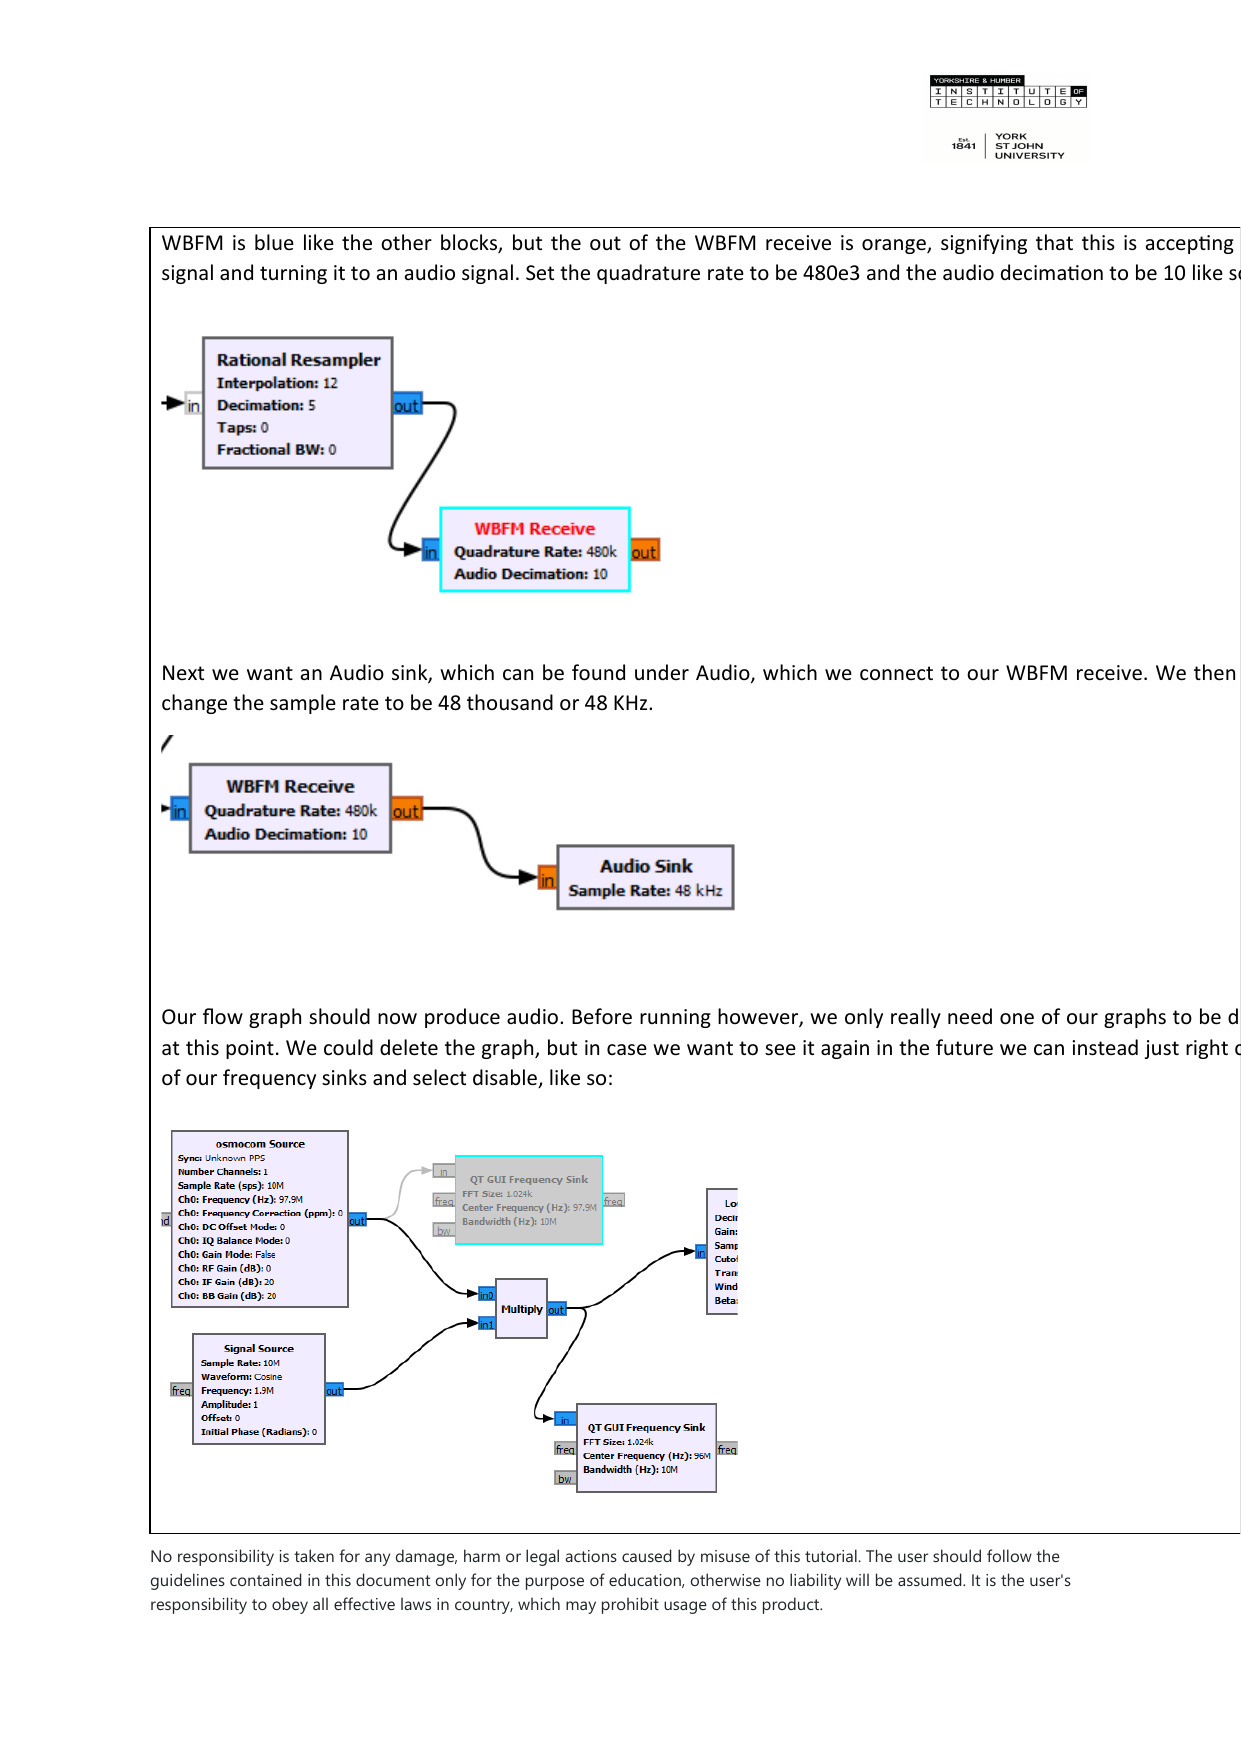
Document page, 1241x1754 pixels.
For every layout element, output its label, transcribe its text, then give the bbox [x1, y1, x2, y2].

picture [921, 73, 1091, 162]
picture [161, 735, 774, 984]
picture [161, 1113, 738, 1533]
picture [161, 305, 696, 640]
